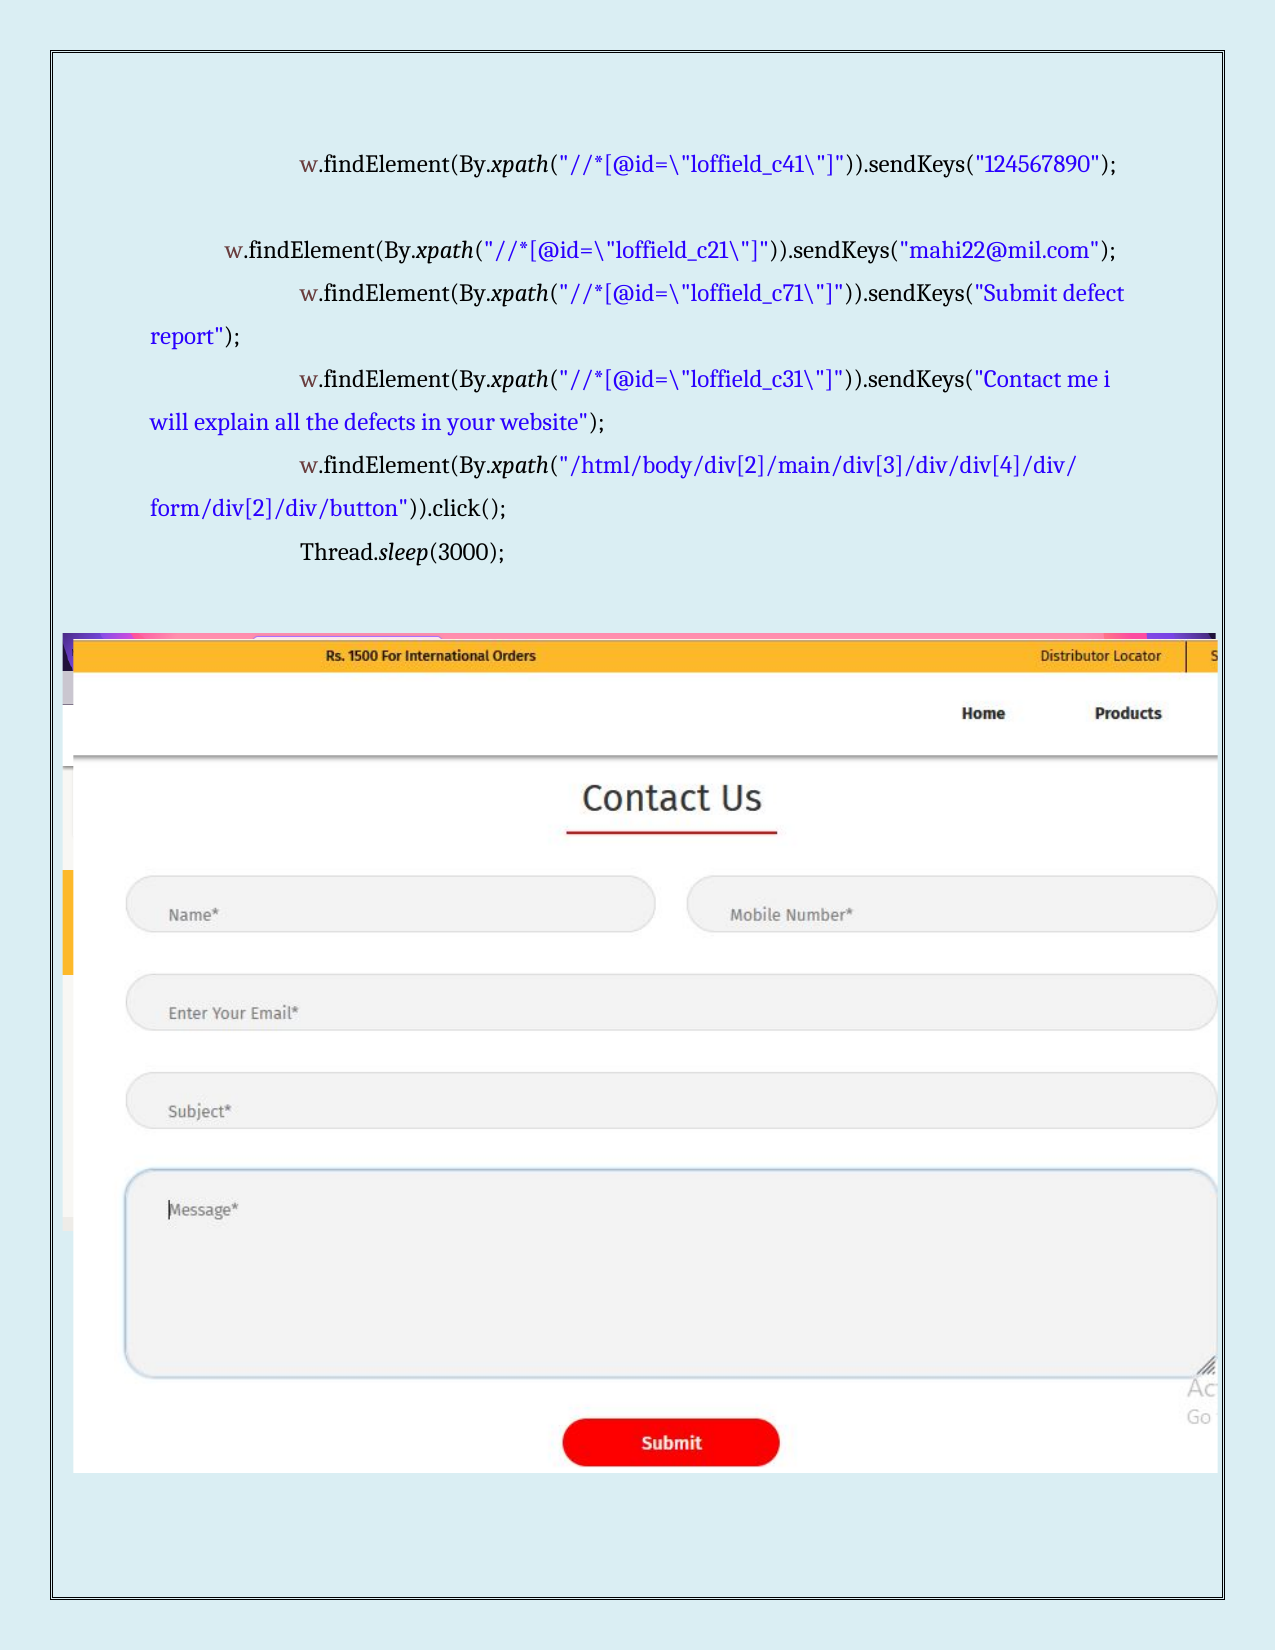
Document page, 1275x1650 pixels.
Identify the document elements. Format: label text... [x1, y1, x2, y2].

text w.findElement(By.xpath("/html/body/div[2]/main/div[3]/div/div[4]/div/form/div[2]/div/button")).click(); [150, 451, 1125, 523]
text w.findElement(By.xpath("//*[@id=\"loffield_c71\"]")).sendKeys("Submit defect report"); [150, 279, 1125, 351]
text w.findElement(By.xpath("//*[@id=\"loffield_c41\"]")).sendKeys("124567890"); [150, 150, 1125, 179]
picture [62, 633, 1218, 1473]
text Thread.sleep(3000); [150, 537, 1125, 566]
text w.findElement(By.xpath("//*[@id=\"loffield_c21\"]")).sendKeys("mahi22@mil.com"); [150, 193, 1125, 264]
text w.findElement(By.xpath("//*[@id=\"loffield_c31\"]")).sendKeys("Contact me i will explain all the defects in your website"); [150, 365, 1125, 437]
